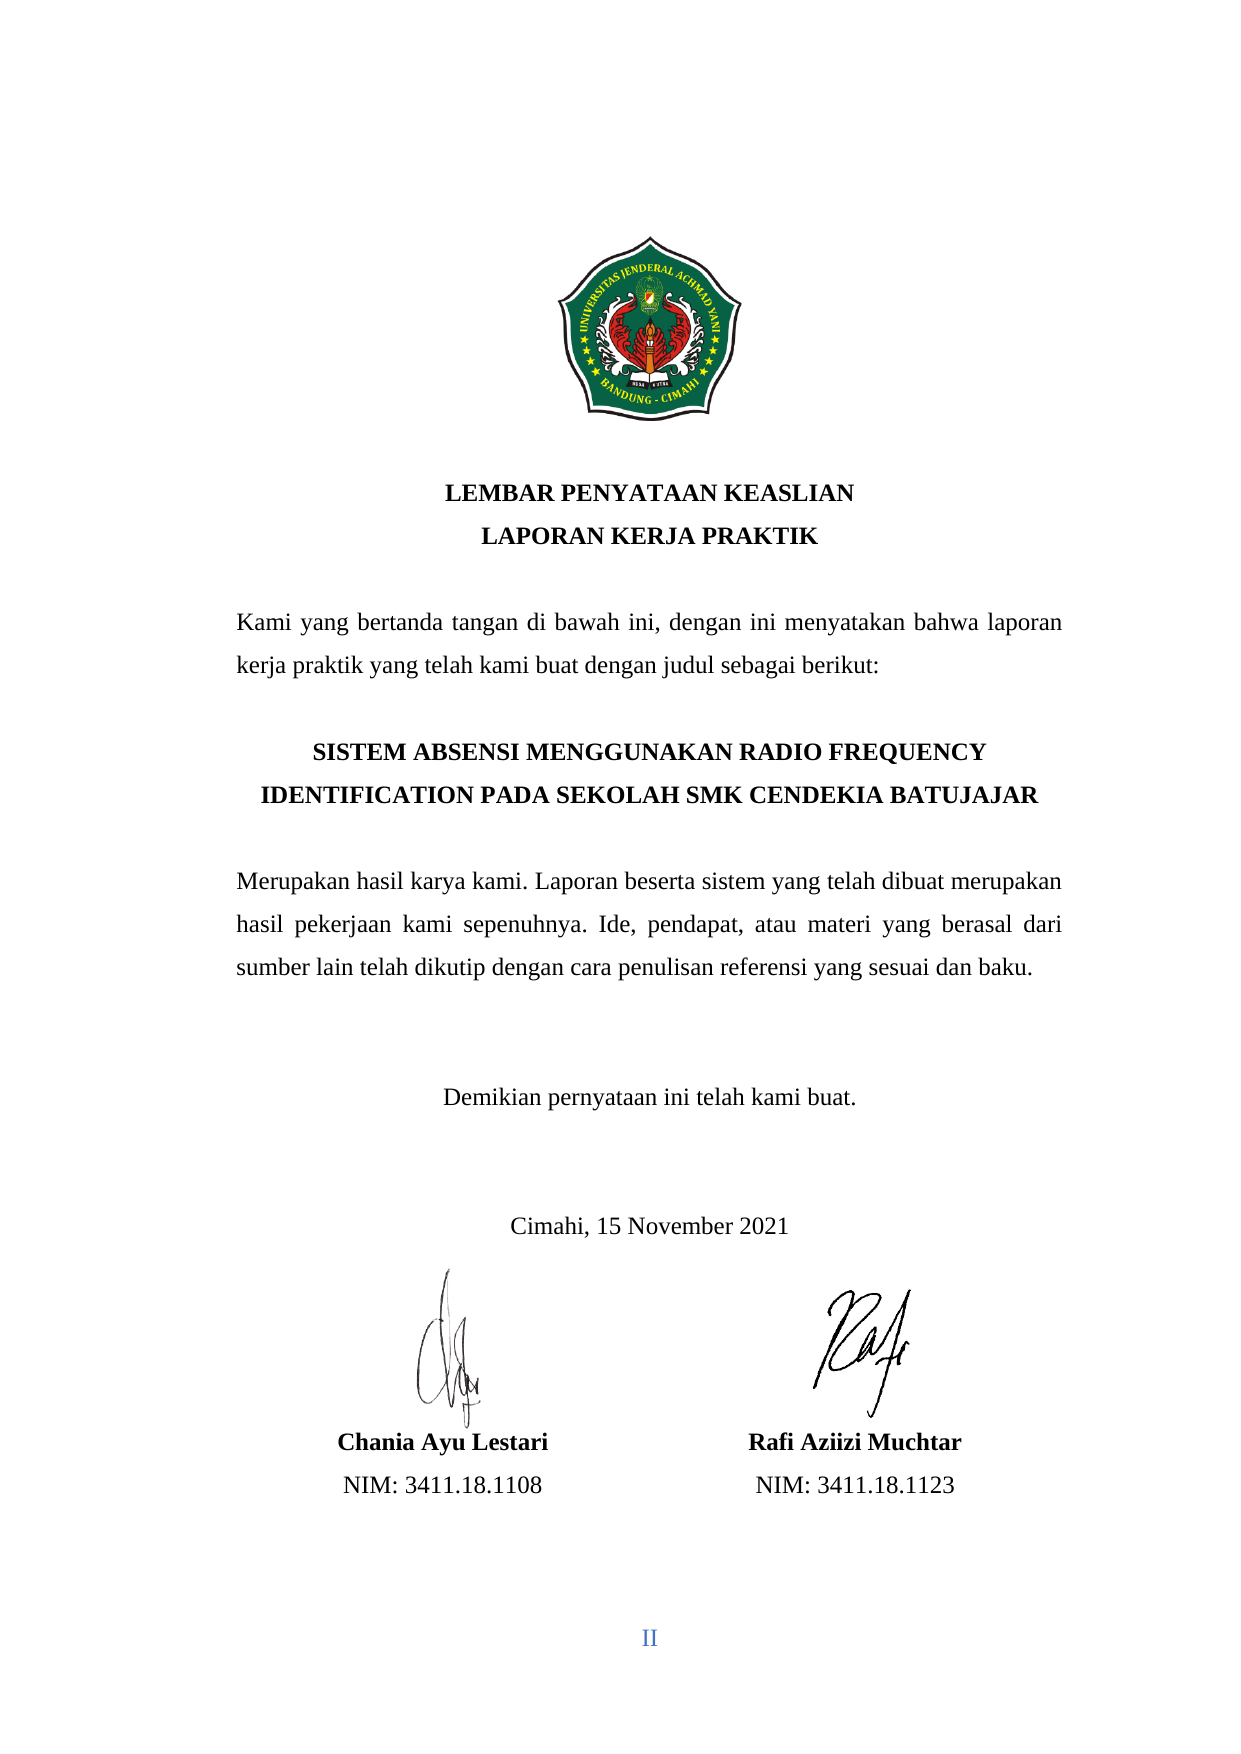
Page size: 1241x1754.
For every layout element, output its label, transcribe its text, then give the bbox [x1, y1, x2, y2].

picture [788, 1283, 935, 1427]
picture [557, 236, 742, 421]
text SISTEM ABSENSI MENGGUNAKAN RADIO FREQUENCY IDENTIFICATION PADA SEKOLAH SMK CENDEKIA BATUJAJAR [236, 737, 1063, 808]
text Merupakan hasil karya kami. Laporan beserta sistem yang telah dibuat merupakan hasil pekerjaan kami sepenuhnya. Ide, pendapat, atau materi yang berasal dari sumber lain telah dikutip dengan cara penulisan referensi yang sesuai dan baku. [236, 866, 1063, 981]
text Kami yang bertanda tangan di bawah ini, dengan ini menyatakan bahwa laporan kerja praktik yang telah kami buat dengan judul sebagai berikut: [236, 607, 1063, 679]
table_header Rafi Aziizi Muchtar NIM: 3411.18.1123 [649, 1427, 1061, 1513]
subtitle LEMBAR PENYATAAN KEASLIAN [236, 478, 1063, 507]
picture [393, 1264, 526, 1427]
text LAPORAN KERJA PRAKTIK [236, 521, 1063, 550]
table_header Chania Ayu Lestari NIM: 3411.18.1108 [236, 1427, 649, 1513]
text Cimahi, 15 November 2021 [236, 1211, 1063, 1240]
text Demikian pernyataan ini telah kami buat. [236, 1082, 1063, 1110]
